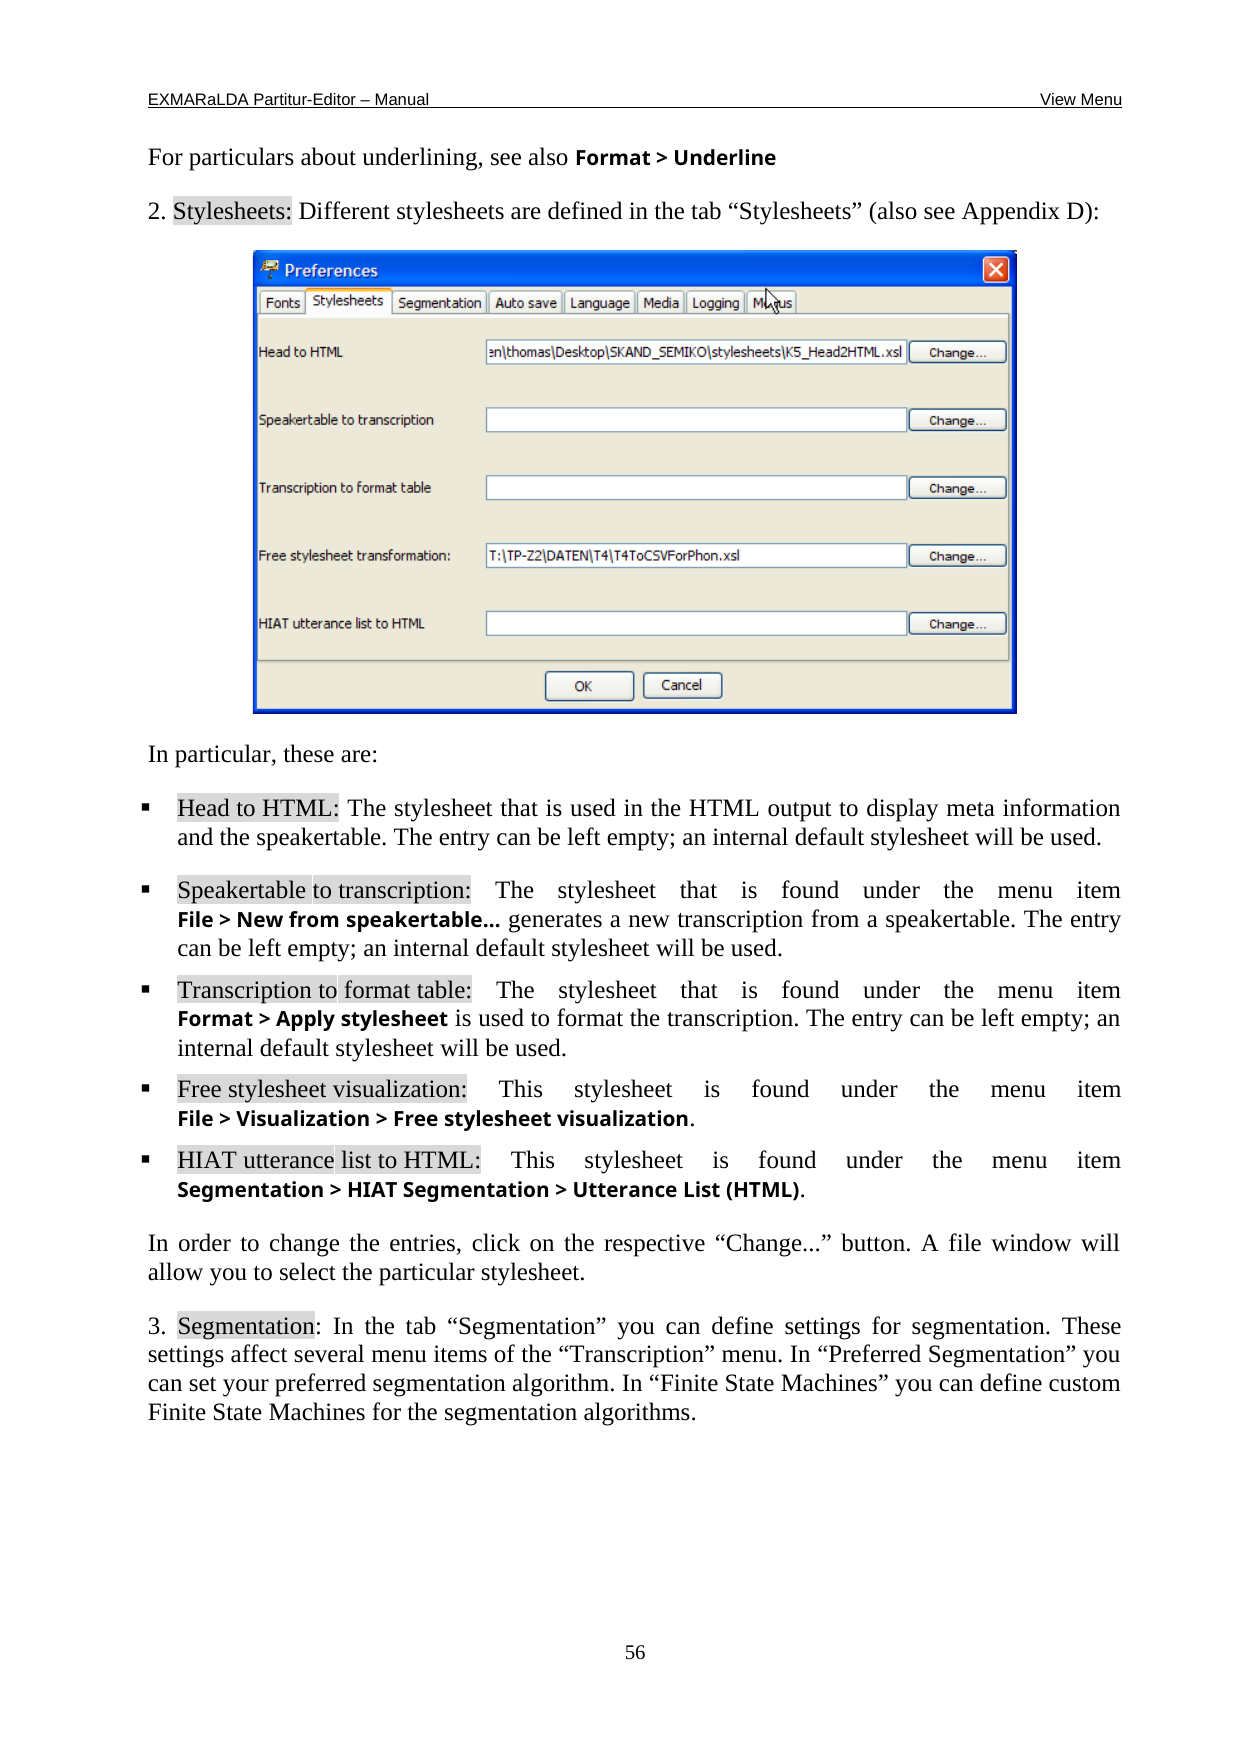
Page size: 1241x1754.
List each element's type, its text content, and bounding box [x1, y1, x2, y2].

text In particular, these are: [148, 739, 1122, 768]
text HIAT utterance list to HTML: This stylesheet is found under the menu item Segmentation > HIAT Segmentation > Utterance List (HTML). [139, 1145, 1122, 1203]
text Transcription to format table: The stylesheet that is found under the menu item Format > Apply stylesheet is used to format the transcription. The entry can be left empty; an internal default stylesheet will be used. [139, 975, 1122, 1062]
text For particulars about underlining, see also Format > Underline [148, 142, 1122, 171]
text In order to change the entries, click on the respective “Change...” button. A file window will allow you to select the particular stylesheet. [148, 1228, 1122, 1286]
text Head to HTML: The stylesheet that is used in the HTML output to display meta information and the speakertable. The entry can be left empty; an internal default stylesheet will be used. [139, 793, 1122, 850]
text Free stylesheet visualization: This stylesheet is found under the menu item File > Visualization > Free stylesheet visualization. [139, 1074, 1122, 1132]
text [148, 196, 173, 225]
picture [252, 250, 1017, 714]
text 3. Segmentation: In the tab “Segmentation” you can define settings for segmentation. These settings affect several menu items of the “Transcription” menu. In “Preferred Segmentation” you can set your preferred segmentation algorithm. In “Finite State Machines” you can define custom Finite State Machines for the segmentation algorithms. [148, 1311, 1122, 1426]
text Speakertable to transcription: The stylesheet that is found under the menu item File > New from speakertable… generates a new transcription from a speakertable. The entry can be left empty; an internal default stylesheet will be used. [139, 875, 1122, 962]
text 2. Stylesheets: Different stylesheets are defined in the tab “Stylesheets” (also see Appendix D): [292, 196, 1122, 225]
